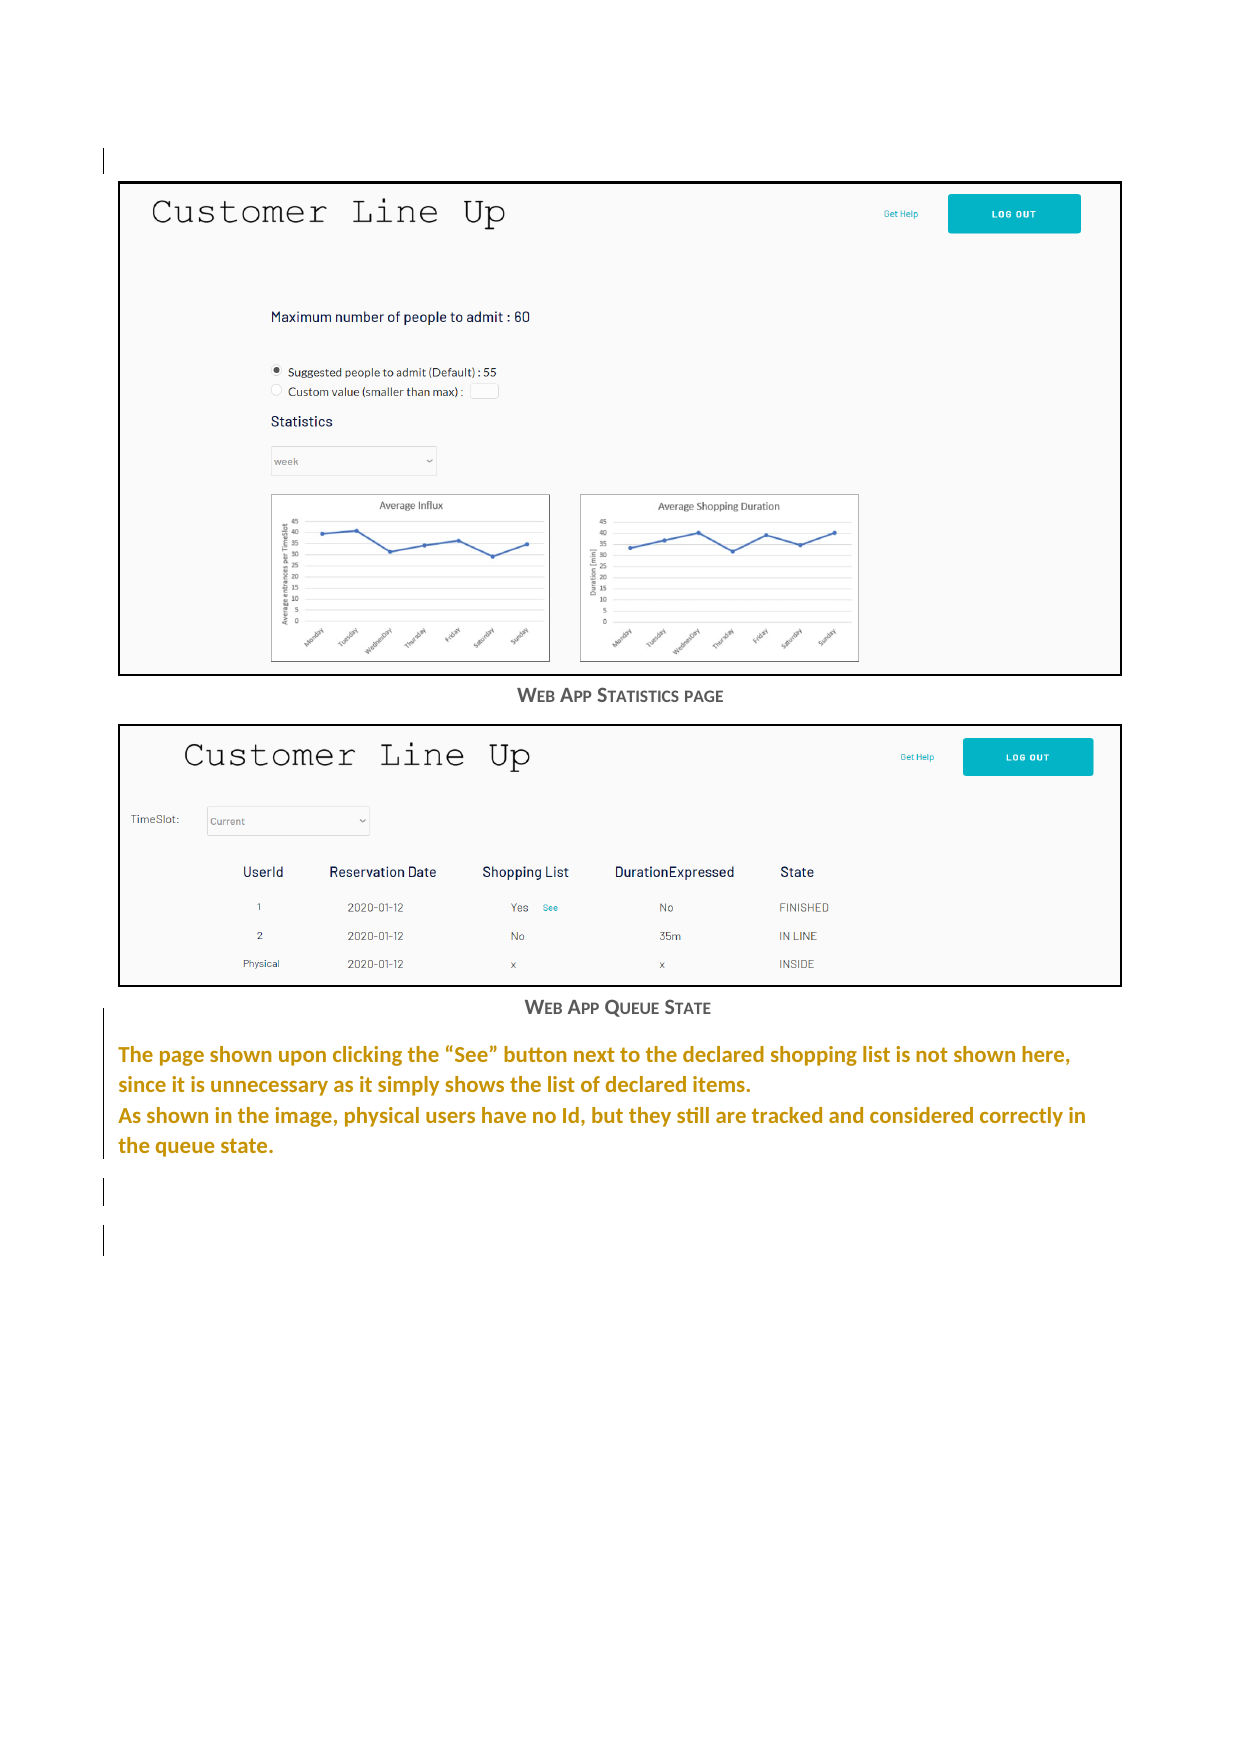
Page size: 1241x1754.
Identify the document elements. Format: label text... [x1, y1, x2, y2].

picture [120, 184, 1120, 674]
picture [120, 726, 1120, 985]
text The page shown upon clicking the “See” button next to the declared shopping list is not shown here, since it is unnecessary as it simply shows the list of declared items. As shown in the image, physical users have no Id, but they still are tracked and considered correctly in the queue state. [118, 987, 1122, 1159]
